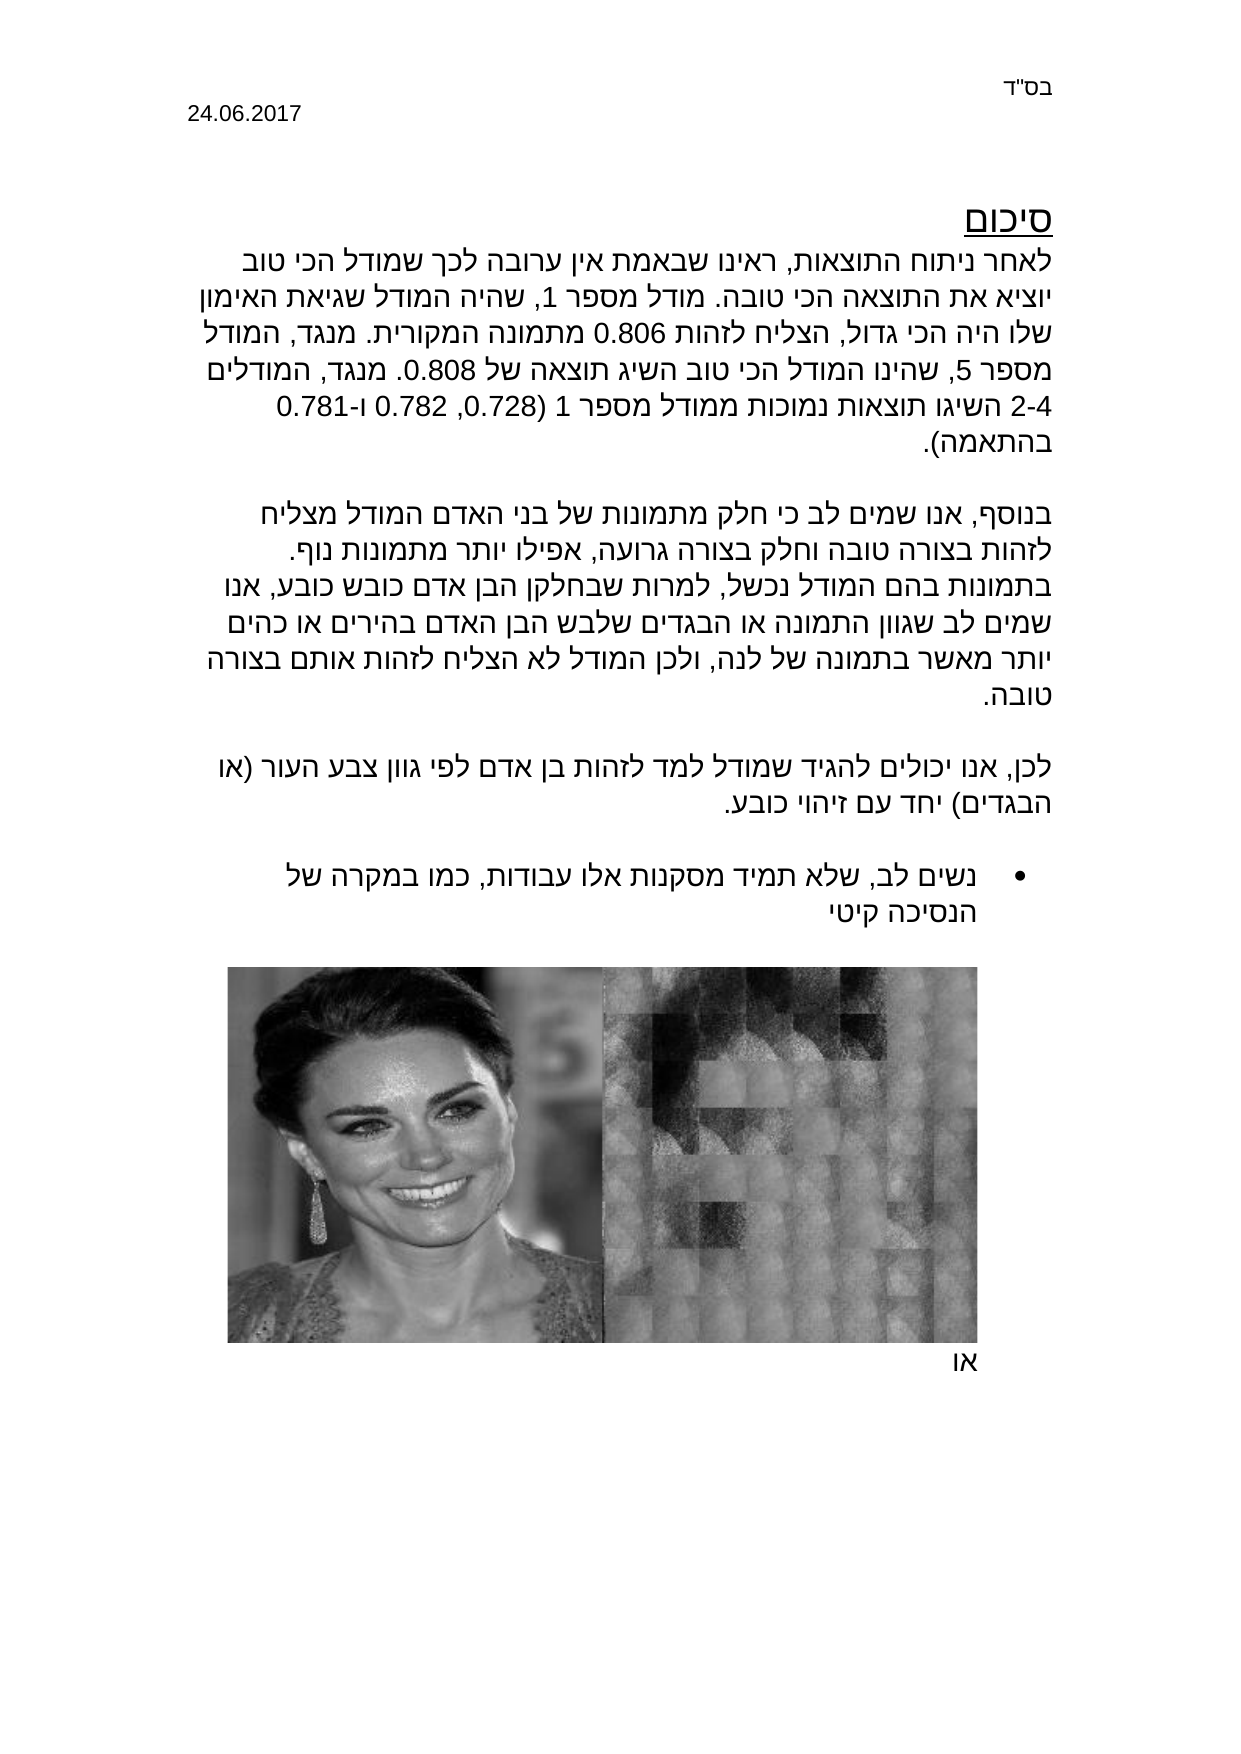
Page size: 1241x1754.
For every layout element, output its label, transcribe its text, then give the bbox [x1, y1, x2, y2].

list או [187, 1344, 978, 1378]
picture [227, 967, 978, 1343]
text בנוסף, אנו שמים לב כי חלק מתמונות של בני האדם המודל מצליח לזהות בצורה טובה וחלק בצורה גרועה, אפילו יותר מתמונות נוף. בתמונות בהם המודל נכשל, למרות שבחלקן הבן אדם כובש כובע, אנו שמים לב שגוון התמונה או הבגדים שלבש הבן האדם בהירים או כהים יותר מאשר בתמונה של לנה, ולכן המודל לא הצליח לזהות אותם בצורה טובה. [187, 497, 1053, 711]
text לכן, אנו יכולים להגיד שמודל למד לזהות בן אדם לפי גוון צבע העור (או הבגדים) יחד עם זיהוי כובע. [187, 750, 1053, 820]
text סיכום [187, 198, 1053, 241]
list נשים לב, שלא תמיד מסקנות אלו עבודות, כמו במקרה של הנסיכה קיטי [187, 859, 1015, 928]
text לאחר ניתוח התוצאות, ראינו שבאמת אין ערובה לכך שמודל הכי טוב יוציא את התוצאה הכי טובה. מודל מספר 1, שהיה המודל שגיאת האימון שלו היה הכי גדול, הצליח לזהות 0.806 מתמונה המקורית. מנגד, המודל מספר 5, שהינו המודל הכי טוב השיג תוצאה של 0.808. מנגד, המודלים 2-4 השיגו תוצאות נמוכות ממודל מספר 1 (0.728, 0.782 ו-0.781 בהתאמה). [187, 244, 1053, 458]
